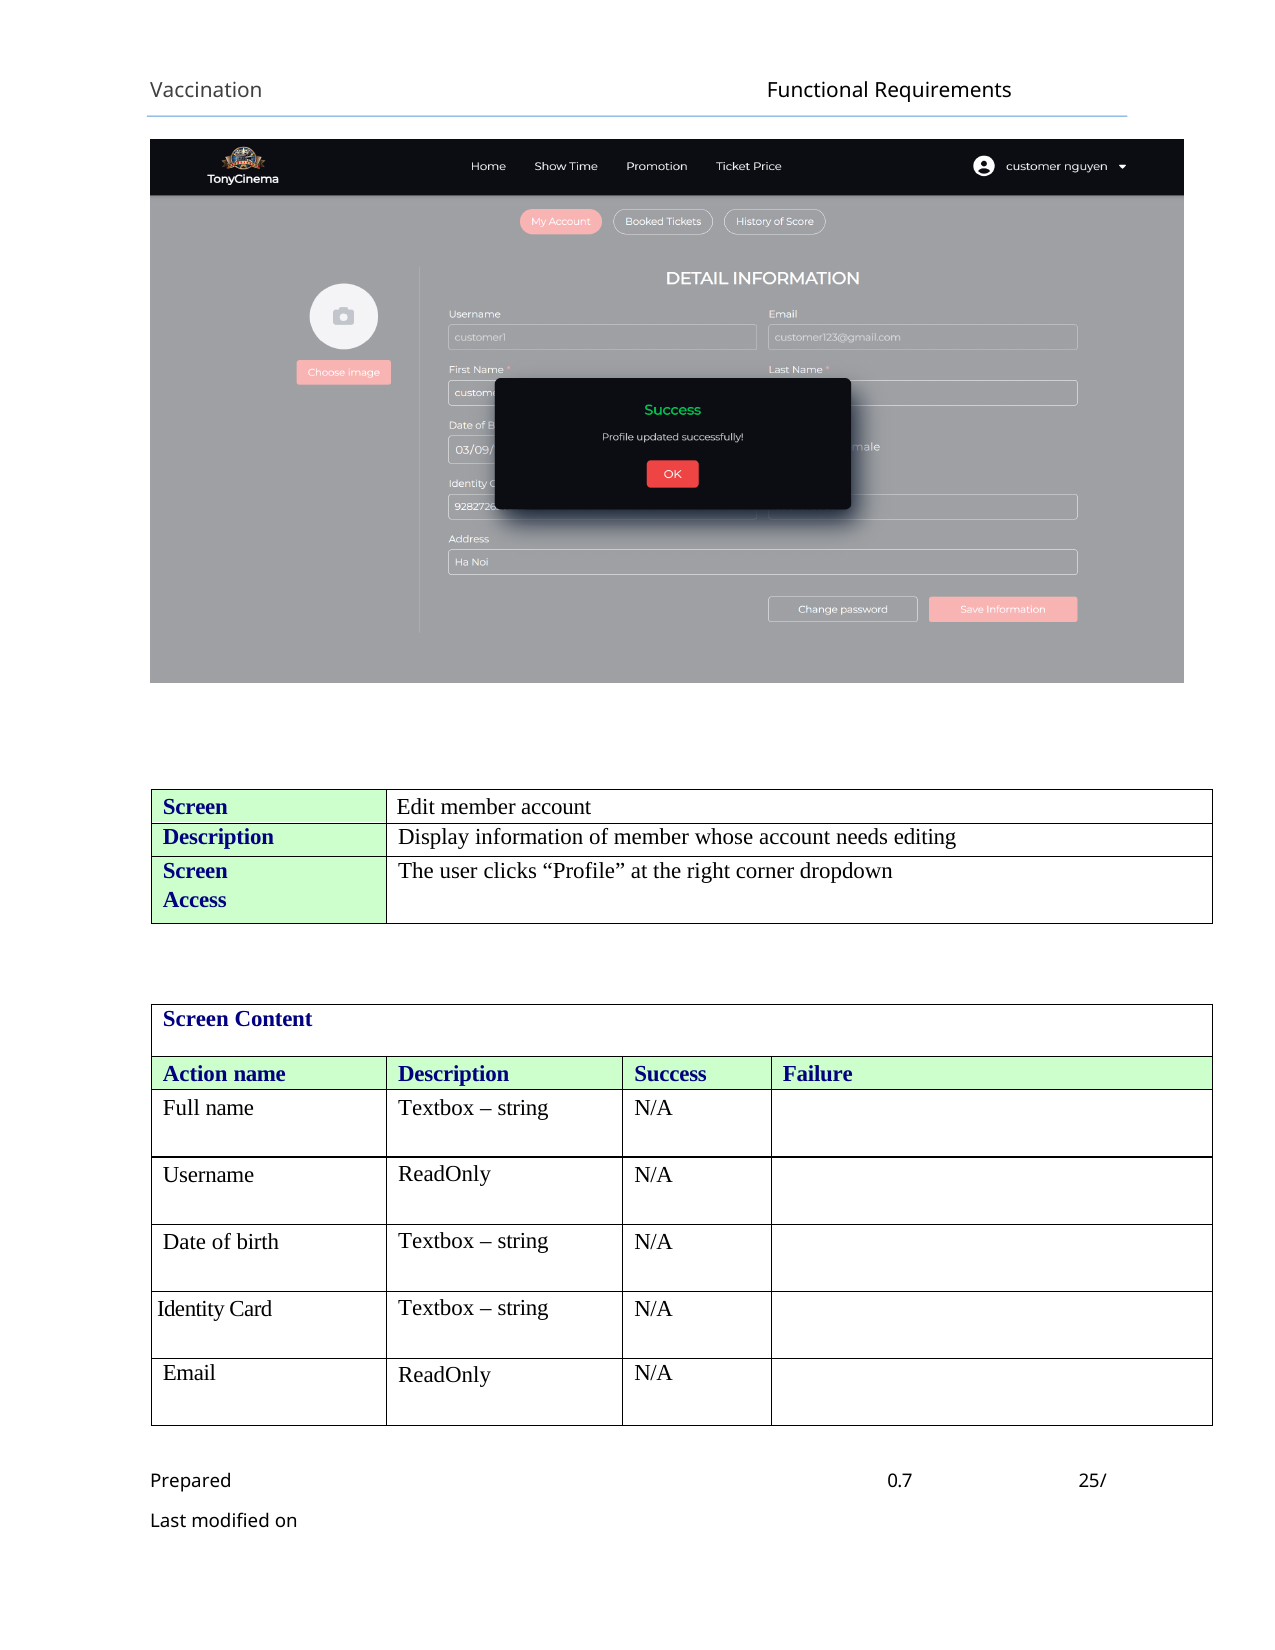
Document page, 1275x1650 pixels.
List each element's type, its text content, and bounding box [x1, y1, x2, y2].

table_cell The user clicks “Profile” at the right corner dropdown [387, 857, 1212, 923]
table_cell ReadOnly [387, 1158, 622, 1223]
table_cell Identity Card [152, 1292, 386, 1358]
table_cell N/A [623, 1090, 771, 1156]
table_cell N/A [623, 1359, 771, 1425]
table_cell Full name [152, 1090, 386, 1156]
table_cell Screen Access [152, 857, 386, 923]
table_cell Username [152, 1158, 386, 1223]
table_cell N/A [623, 1225, 771, 1291]
table_cell [772, 1292, 1212, 1358]
table_cell Success [623, 1057, 771, 1089]
table_cell Failure [772, 1057, 1212, 1089]
table_header Screen Content [152, 1005, 1212, 1056]
table_cell Textbox – string [387, 1090, 622, 1156]
table_cell [772, 1090, 1212, 1156]
picture [150, 139, 1184, 683]
table_cell Action name [152, 1057, 386, 1089]
table_cell Description [387, 1057, 622, 1089]
table_cell Textbox – string [387, 1292, 622, 1358]
table_header Edit member account [387, 790, 1212, 822]
table_cell N/A [623, 1158, 771, 1223]
table_cell N/A [623, 1292, 771, 1358]
table_cell [772, 1359, 1212, 1425]
table_header Screen [152, 790, 386, 822]
table_cell ReadOnly [387, 1359, 622, 1425]
table_cell Email [152, 1359, 386, 1425]
table_cell [772, 1225, 1212, 1291]
table_cell Display information of member whose account needs editing [387, 824, 1212, 856]
table_cell Description [152, 824, 386, 856]
table_cell Textbox – string [387, 1225, 622, 1291]
table_cell Date of birth [152, 1225, 386, 1291]
table_cell [772, 1158, 1212, 1223]
